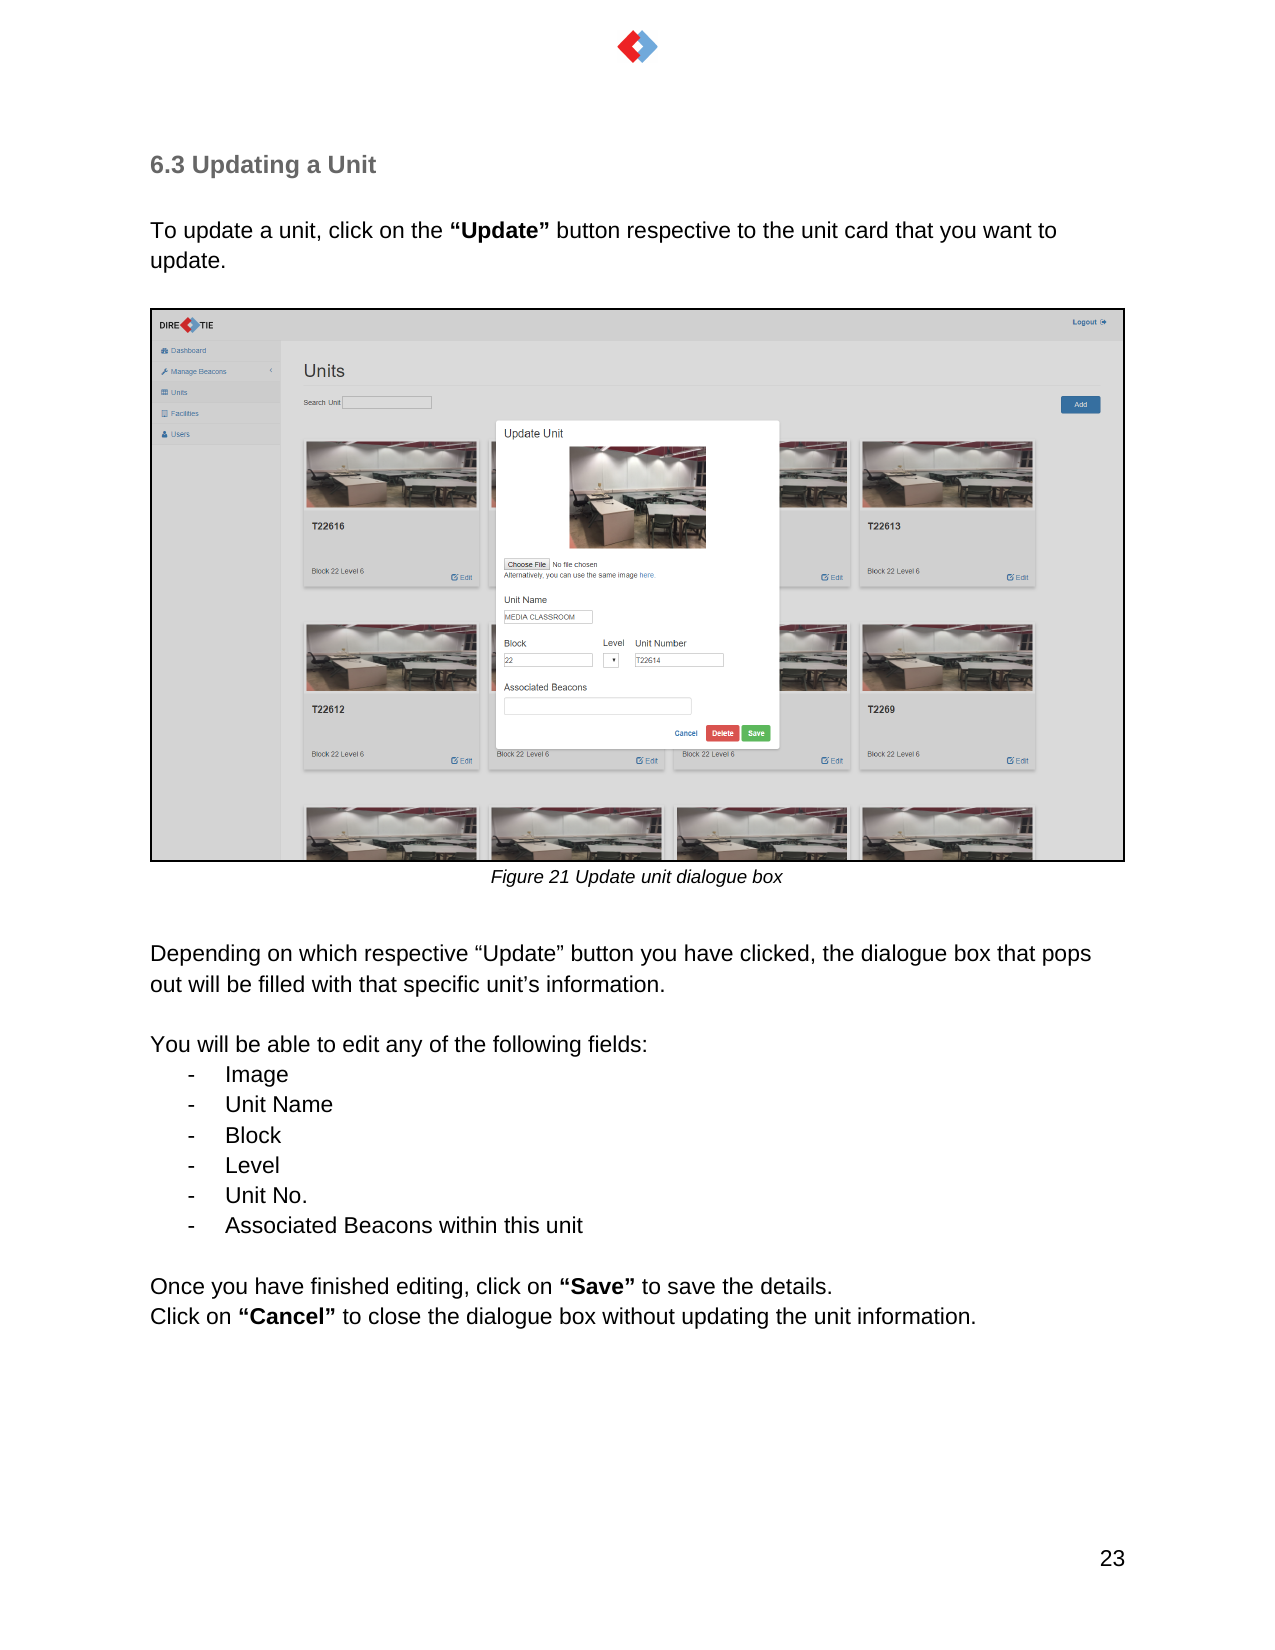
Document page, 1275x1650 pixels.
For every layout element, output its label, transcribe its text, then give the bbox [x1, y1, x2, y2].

picture [152, 310, 1123, 860]
subtitle 6.3 Updating a Unit [150, 150, 1125, 179]
list Unit No. [187, 1182, 1125, 1208]
text Click on “Cancel” to close the dialogue box without updating the unit information. [150, 1303, 1125, 1329]
list Level [187, 1152, 1125, 1178]
list Associated Beacons within this unit [187, 1212, 1125, 1238]
list Block [187, 1122, 1125, 1148]
text Once you have finished editing, click on “Save” to save the details. [150, 1273, 1125, 1299]
text To update a unit, click on the “Update” button respective to the unit card that you want to update. [150, 217, 1125, 274]
list Unit Name [187, 1091, 1125, 1118]
text You will be able to edit any of the following fields: [150, 1031, 1125, 1057]
text Depending on which respective “Update” button you have clicked, the dialogue box that pops out will be filled with that specific unit’s information. [150, 940, 1125, 997]
picture [617, 30, 658, 63]
list Image [187, 1061, 1125, 1087]
text Figure 21 Update unit dialogue box [150, 866, 1125, 887]
